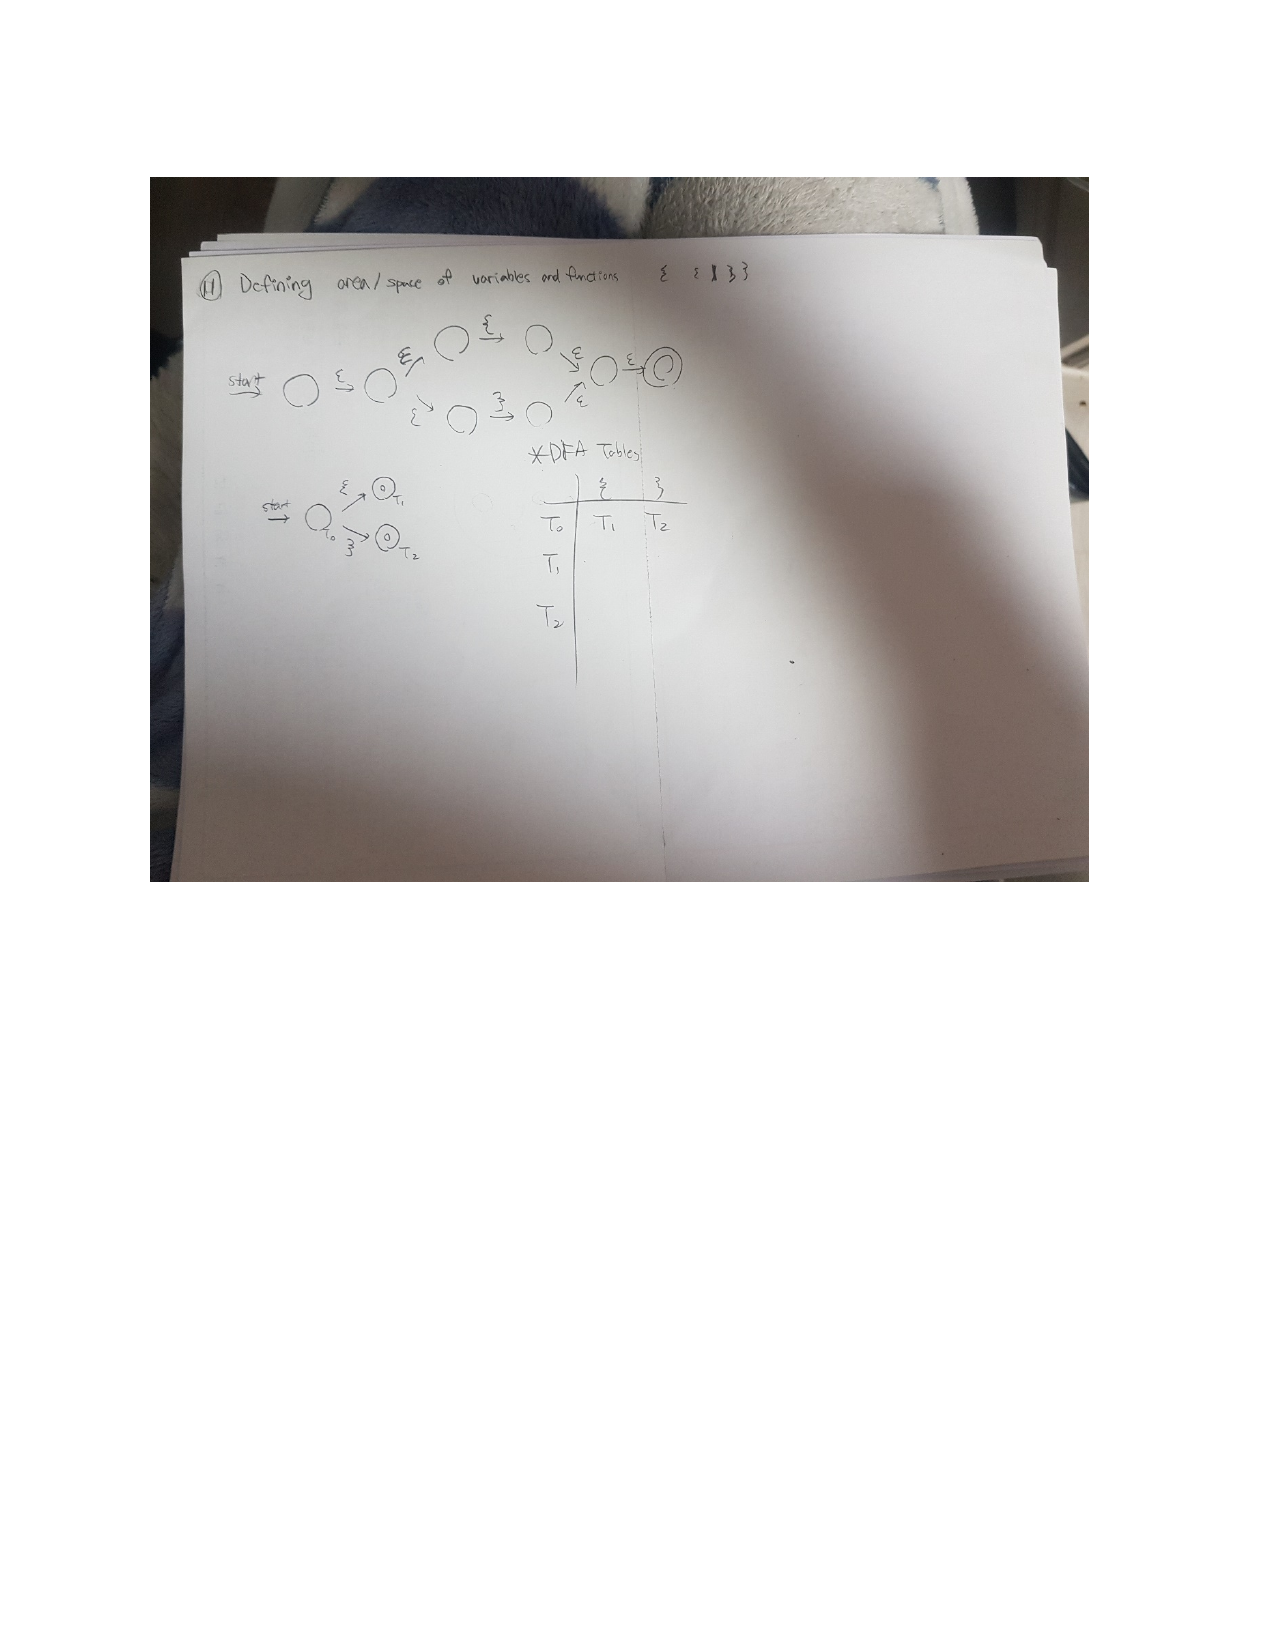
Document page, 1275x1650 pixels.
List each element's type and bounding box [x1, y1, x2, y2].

picture [150, 177, 1089, 882]
